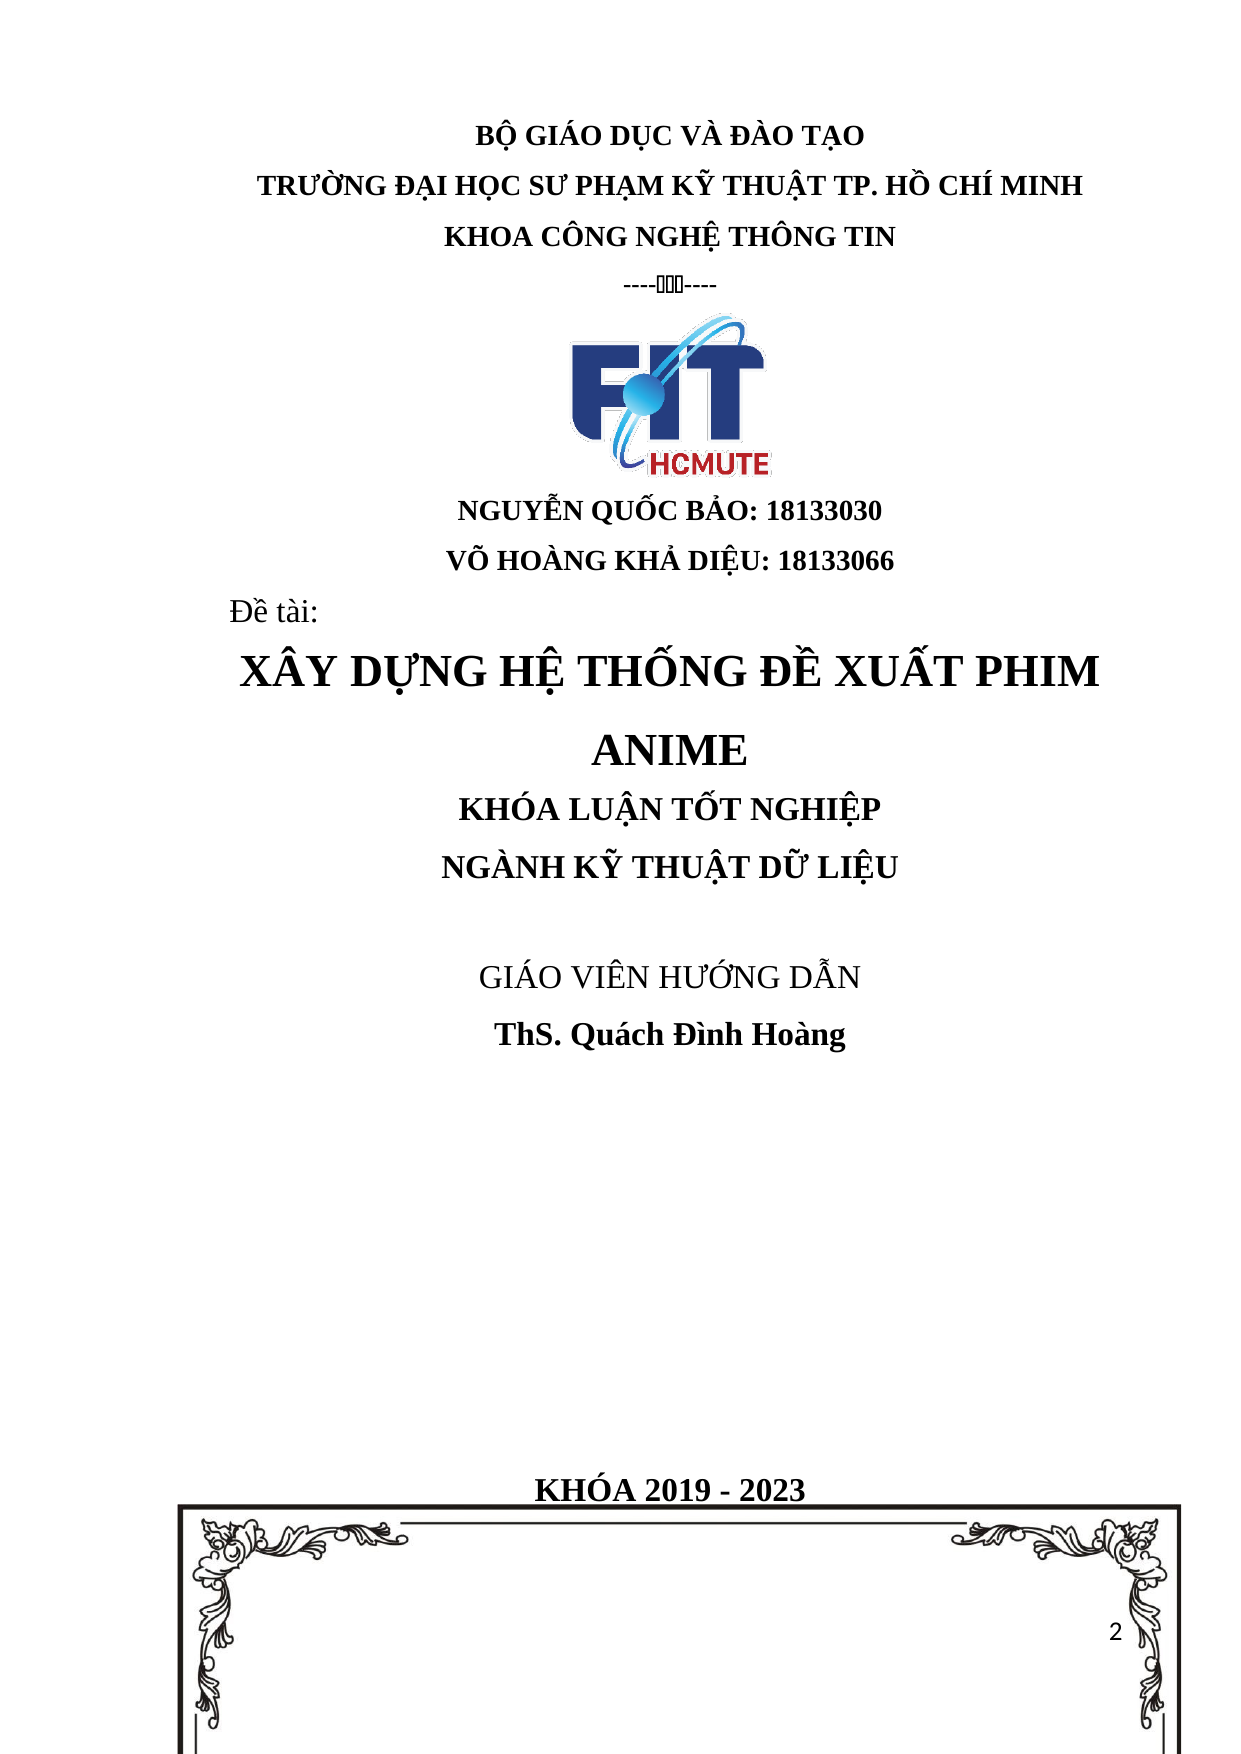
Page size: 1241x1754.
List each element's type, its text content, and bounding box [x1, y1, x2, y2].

table_header BỘ GIÁO DỤC VÀ ĐÀO TẠO TRƯỜNG ĐẠI HỌC SƯ PHẠM KỸ THUẬT TP. HỒ CHÍ MINH KHOA CÔNG NGHỆ THÔNG TIN -------- [218, 118, 1122, 312]
table_cell KHÓA LUẬN TỐT NGHIỆP NGÀNH KỸ THUẬT DỮ LIỆU [218, 790, 1122, 900]
table_cell [218, 312, 1122, 493]
picture [177, 1504, 1182, 1754]
table_cell NGUYỄN QUỐC BẢO: 18133030 VÕ HOÀNG KHẢ DIỆU: 18133066 [218, 493, 1122, 591]
table_cell Đề tài: [218, 591, 1122, 643]
table_cell KHÓA 2019 - 2023 [218, 1067, 1122, 1522]
picture [568, 312, 772, 479]
table_cell XÂY DỰNG HỆ THỐNG ĐỀ XUẤT PHIM ANIME [218, 644, 1122, 789]
table_cell GIÁO VIÊN HƯỚNG DẪN ThS. Quách Đình Hoàng [218, 900, 1122, 1067]
